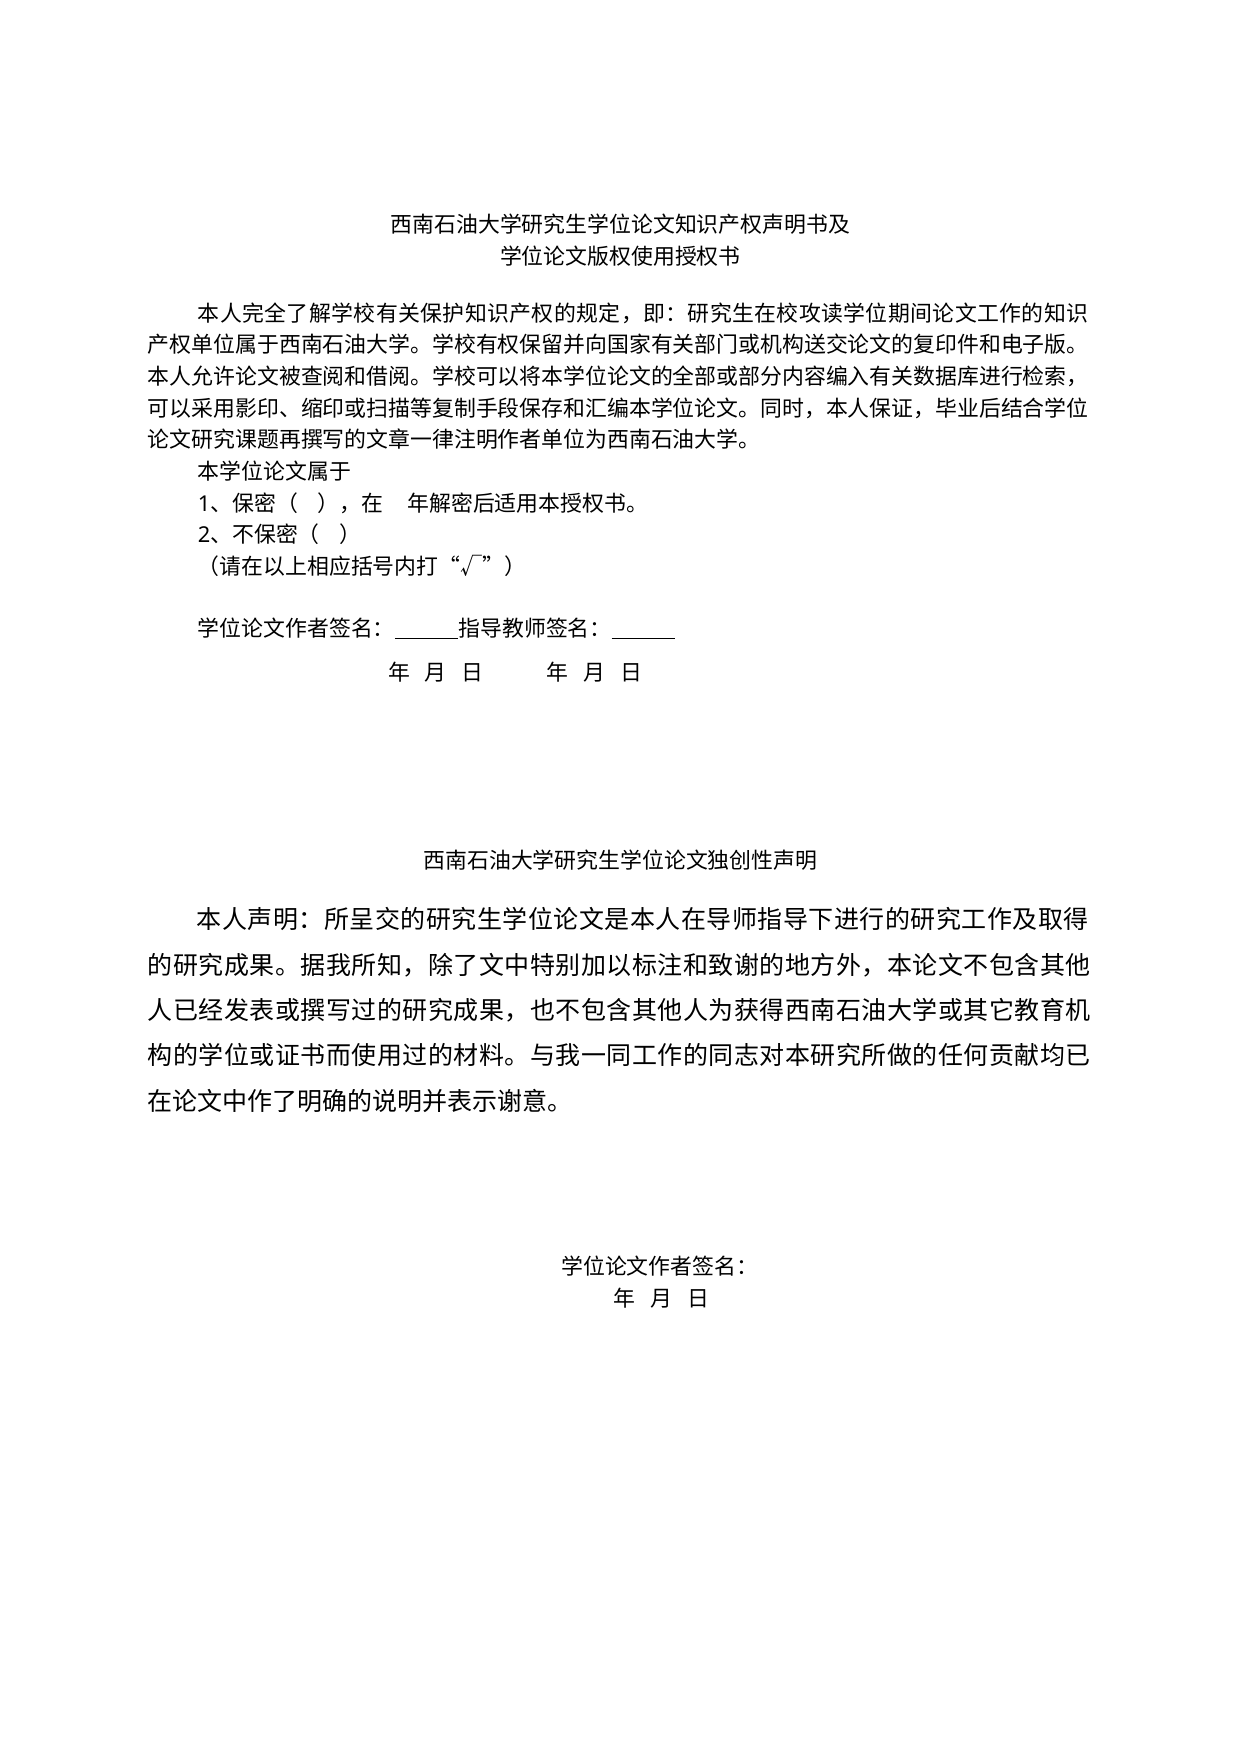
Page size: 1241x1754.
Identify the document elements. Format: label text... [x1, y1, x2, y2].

text 1、保密（ ），在 年解密后适用本授权书。 [148, 486, 1092, 517]
text 本人完全了解学校有关保护知识产权的规定，即：研究生在校攻读学位期间论文工作的知识产权单位属于西南石油大学。学校有权保留并向国家有关部门或机构送交论文的复印件和电子版。本人允许论文被查阅和借阅。学校可以将本学位论文的全部或部分内容编入有关数据库进行检索，可以采用影印、缩印或扫描等复制手段保存和汇编本学位论文。同时，本人保证，毕业后结合学位论文研究课题再撰写的文章一律注明作者单位为西南石油大学。 [148, 296, 1092, 454]
text 学位论文作者签名： [148, 1249, 1092, 1281]
text 学位论文作者签名： 指导教师签名： [148, 611, 1092, 642]
text （请在以上相应括号内打“√”） [148, 549, 1092, 581]
text 本人声明：所呈交的研究生学位论文是本人在导师指导下进行的研究工作及取得的研究成果。据我所知，除了文中特别加以标注和致谢的地方外，本论文不包含其他人已经发表或撰写过的研究成果，也不包含其他人为获得西南石油大学或其它教育机构的学位或证书而使用过的材料。与我一同工作的同志对本研究所做的任何贡献均已在论文中作了明确的说明并表示谢意。 [148, 900, 1092, 1117]
text 西南石油大学研究生学位论文独创性声明 [148, 843, 1092, 875]
text 年 月 日 [148, 1281, 1067, 1312]
text 本学位论文属于 [148, 454, 1092, 486]
text 西南石油大学研究生学位论文知识产权声明书及 [148, 207, 1092, 239]
text 学位论文版权使用授权书 [148, 239, 1092, 271]
text 2、不保密（ ） [148, 517, 1092, 549]
text 年 月 日 年 月 日 [148, 655, 1092, 686]
